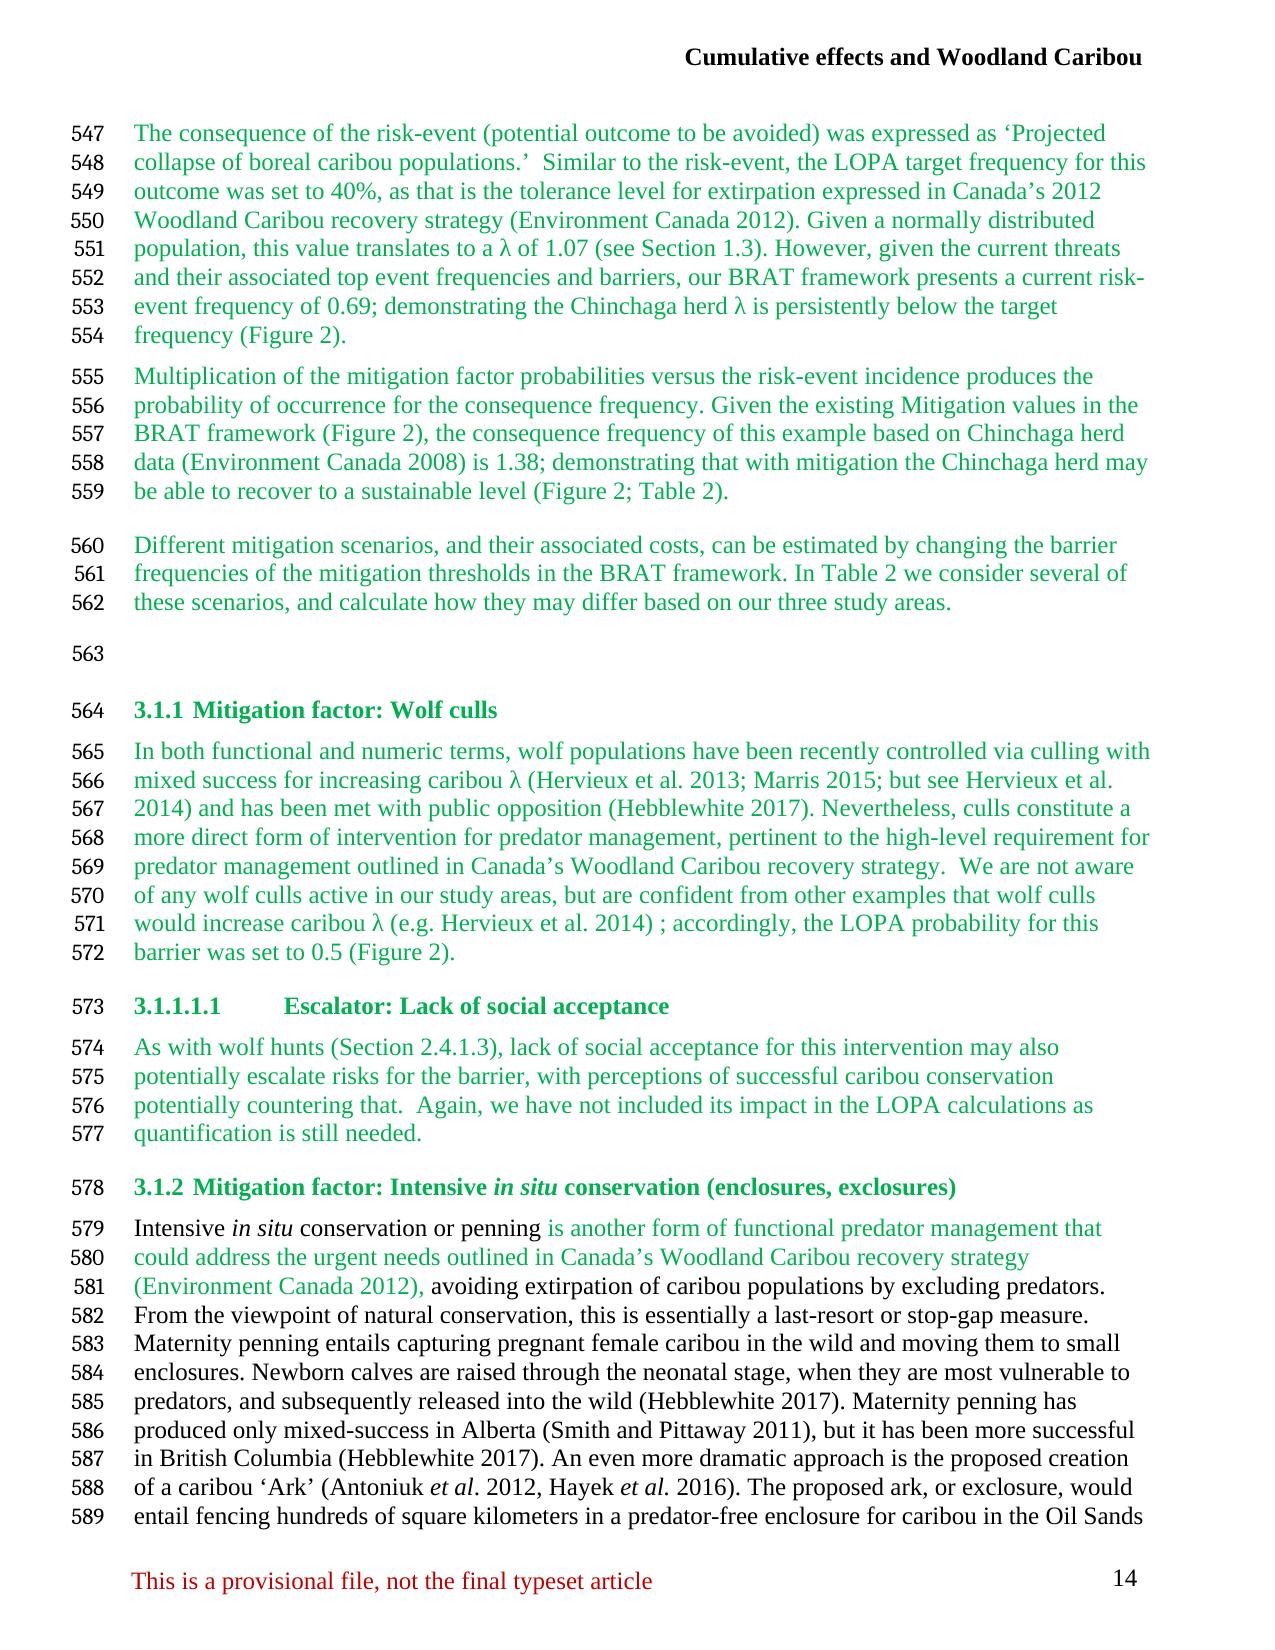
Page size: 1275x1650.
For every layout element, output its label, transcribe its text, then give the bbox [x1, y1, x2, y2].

subtitle Mitigation factor: Wolf culls [133, 695, 1152, 723]
subtitle Escalator: Lack of social acceptance [133, 991, 1152, 1020]
text In both functional and numeric terms, wolf populations have been recently controlled via culling with mixed success for increasing caribou λ (Hervieux et al. 2013; Marris 2015; but see Hervieux et al. 2014) and has been met with public opposition (Hebblewhite 2017). Nevertheless, culls constitute a more direct form of intervention for predator management, pertinent to the high-level requirement for predator management outlined in Canada’s Woodland Caribou recovery strategy. We are not aware of any wolf culls active in our study areas, but are confident from other examples that wolf culls would increase caribou λ (e.g. Hervieux et al. 2014) ; accordingly, the LOPA probability for this barrier was set to 0.5 (Figure 2). [133, 736, 1152, 966]
subtitle The consequence of the risk-event (potential outcome to be avoided) was expressed as ‘Projected collapse of boreal caribou populations.’ Similar to the risk-event, the LOPA target frequency for this outcome was set to 40%, as that is the tolerance level for extirpation expressed in Canada’s 2012 Woodland Caribou recovery strategy (Environment Canada 2012). Given a normally distributed population, this value translates to a λ of 1.07 (see Section 1.3). However, given the current threats and their associated top event frequencies and barriers, our BRAT framework presents a current risk-event frequency of 0.69; demonstrating the Chinchaga herd λ is persistently below the target frequency (Figure 2). [133, 118, 1152, 348]
text As with wolf hunts (Section 2.4.1.3), lack of social acceptance for this intervention may also potentially escalate risks for the barrier, with perceptions of successful caribou conservation potentially countering that. Again, we have not included its impact in the LOPA calculations as quantification is still needed. [133, 1032, 1152, 1147]
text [133, 1213, 1152, 1530]
text Multiplication of the mitigation factor probabilities versus the risk-event incidence produces the probability of occurrence for the consequence frequency. Given the existing Mitigation values in the BRAT framework (Figure 2), the consequence frequency of this example based on Chinchaga herd data (Environment Canada 2008) is 1.38; demonstrating that with mitigation the Chinchaga herd may be able to recover to a sustainable level (Figure 2; Table 2). [133, 361, 1152, 505]
text Different mitigation scenarios, and their associated costs, can be estimated by changing the barrier frequencies of the mitigation thresholds in the BRAT framework. In Table 2 we consider several of these scenarios, and calculate how they may differ based on our three study areas. [133, 530, 1152, 616]
subtitle Mitigation factor: Intensive in situ conservation (enclosures, exclosures) [133, 1172, 1152, 1201]
